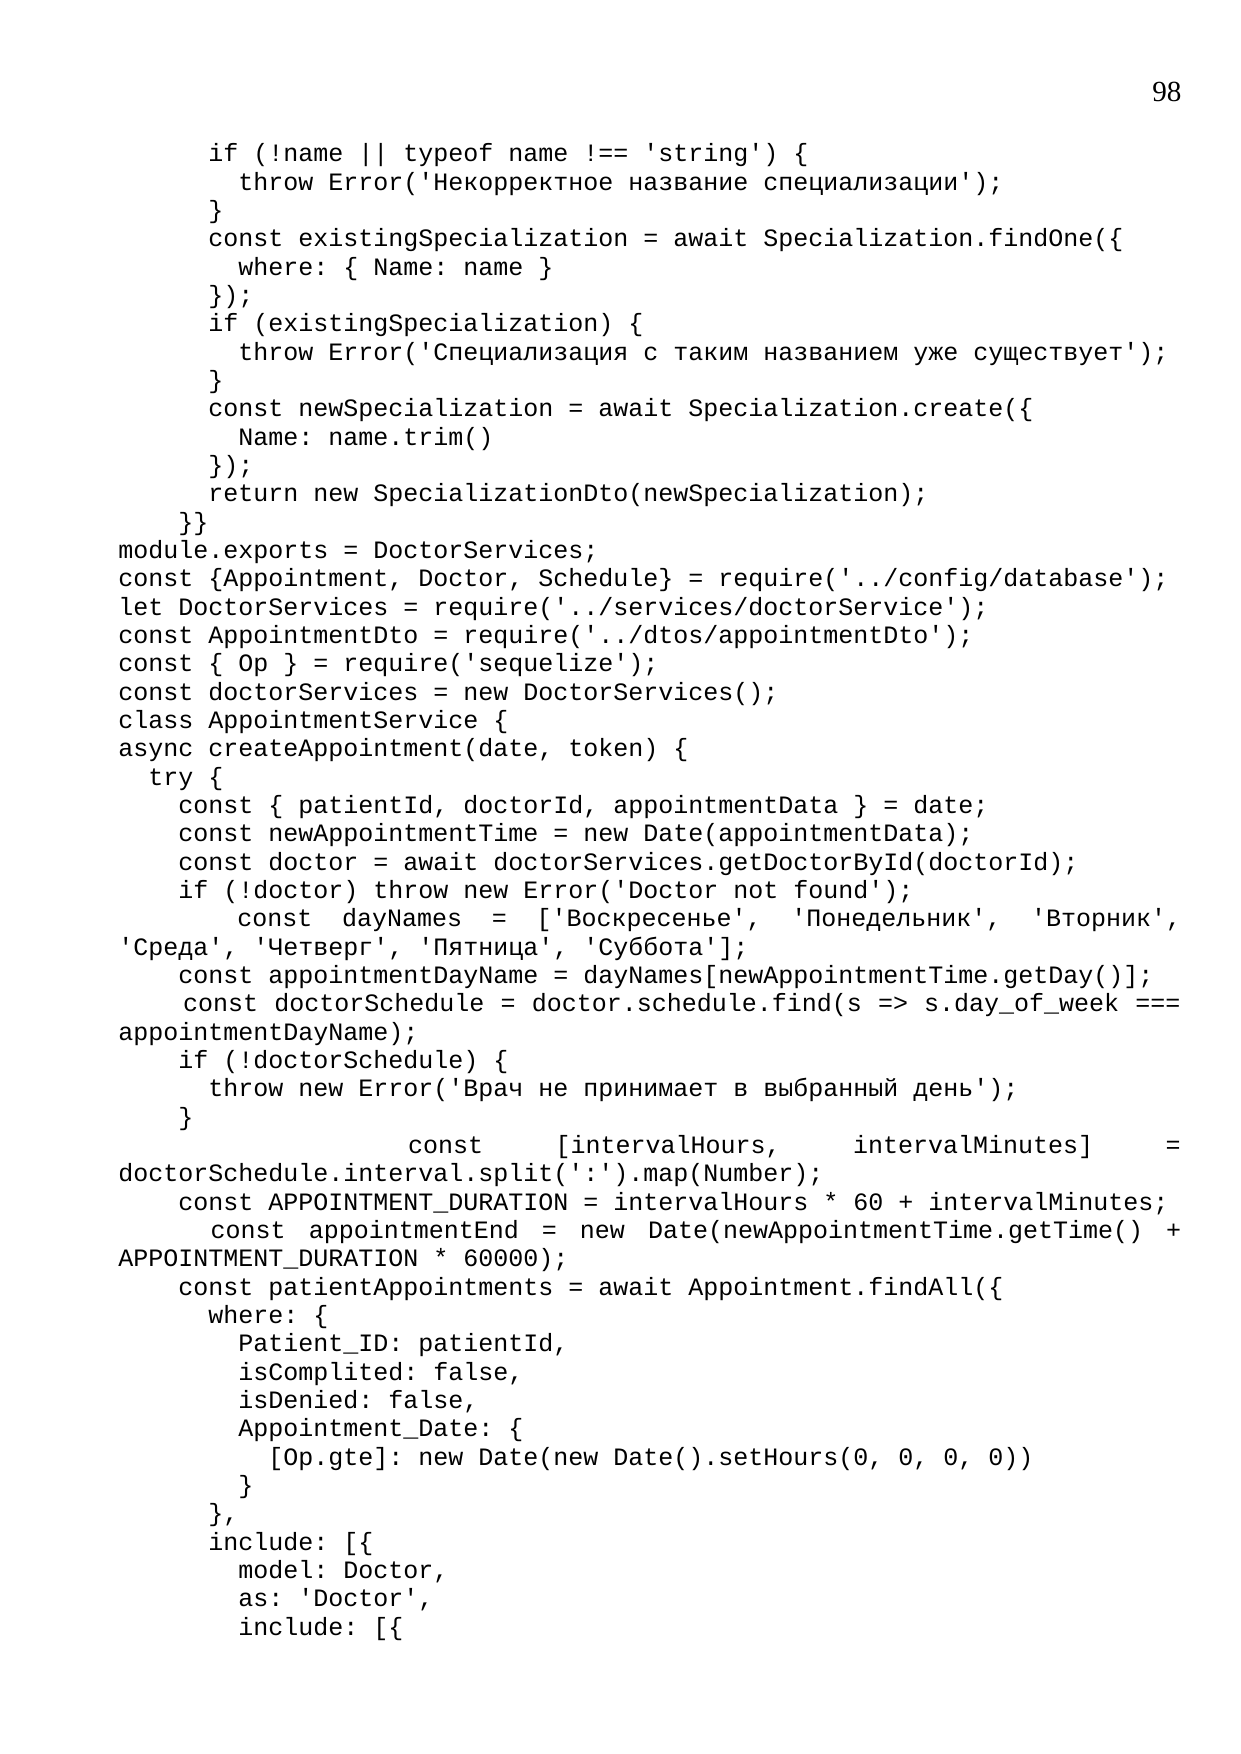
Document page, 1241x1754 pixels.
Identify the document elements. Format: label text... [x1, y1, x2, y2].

text let DoctorServices = require('../services/doctorService'); [118, 594, 1181, 623]
text const appointmentDayName = dayNames[newAppointmentTime.getDay()]; [118, 963, 1181, 991]
text const patientAppointments = await Appointment.findAll({ [118, 1274, 1181, 1303]
text const dayNames = ['Воскресенье', 'Понедельник', 'Вторник', 'Среда', 'Четверг', 'Пятница', 'Суббота']; [118, 906, 1181, 963]
text if (!name || typeof name !== 'string') { [118, 141, 1181, 169]
text include: [{ [118, 1614, 1181, 1643]
text async createAppointment(date, token) { [118, 736, 1181, 764]
text const AppointmentDto = require('../dtos/appointmentDto'); [118, 623, 1181, 651]
text module.exports = DoctorServices; [118, 538, 1181, 566]
text } [118, 368, 1181, 396]
text isDenied: false, [118, 1388, 1181, 1416]
text where: { Name: name } [118, 254, 1181, 283]
text const existingSpecialization = await Specialization.findOne({ [118, 226, 1181, 254]
text try { [118, 764, 1181, 793]
text const doctorSchedule = doctor.schedule.find(s => s.day_of_week === appointmentDayName); [118, 991, 1181, 1048]
text const APPOINTMENT_DURATION = intervalHours * 60 + intervalMinutes; [118, 1189, 1181, 1218]
text isComplited: false, [118, 1359, 1181, 1388]
text const appointmentEnd = new Date(newAppointmentTime.getTime() + APPOINTMENT_DURATION * 60000); [118, 1218, 1181, 1274]
text } [118, 198, 1181, 226]
text Appointment_Date: { [118, 1416, 1181, 1444]
text if (!doctorSchedule) { [118, 1048, 1181, 1076]
text if (!doctor) throw new Error('Doctor not found'); [118, 878, 1181, 906]
text include: [{ [118, 1529, 1181, 1558]
text where: { [118, 1303, 1181, 1331]
text }); [118, 453, 1181, 481]
text Patient_ID: patientId, [118, 1331, 1181, 1359]
text const { Op } = require('sequelize'); [118, 651, 1181, 679]
text }); [118, 283, 1181, 311]
text } [118, 1104, 1181, 1133]
text model: Doctor, [118, 1558, 1181, 1586]
text const doctor = await doctorServices.getDoctorById(doctorId); [118, 849, 1181, 878]
text as: 'Doctor', [118, 1586, 1181, 1614]
text if (existingSpecialization) { [118, 311, 1181, 339]
text }, [118, 1501, 1181, 1529]
text [Op.gte]: new Date(new Date().setHours(0, 0, 0, 0)) [118, 1444, 1181, 1473]
text const newSpecialization = await Specialization.create({ [118, 396, 1181, 424]
text return new SpecializationDto(newSpecialization); [118, 481, 1181, 509]
text throw new Error('Врач не принимает в выбранный день'); [118, 1076, 1181, 1104]
text throw Error('Специализация с таким названием уже существует'); [118, 339, 1181, 368]
text const doctorServices = new DoctorServices(); [118, 679, 1181, 708]
text class AppointmentService { [118, 708, 1181, 736]
text } [118, 1473, 1181, 1501]
text throw Error('Некорректное название специализации'); [118, 169, 1181, 198]
text }} [118, 509, 1181, 538]
text const [intervalHours, intervalMinutes] = doctorSchedule.interval.split(':').map(Number); [118, 1133, 1181, 1189]
text Name: name.trim() [118, 424, 1181, 453]
text const { patientId, doctorId, appointmentData } = date; [118, 793, 1181, 821]
text const newAppointmentTime = new Date(appointmentData); [118, 821, 1181, 849]
text const {Appointment, Doctor, Schedule} = require('../config/database'); [118, 566, 1181, 594]
